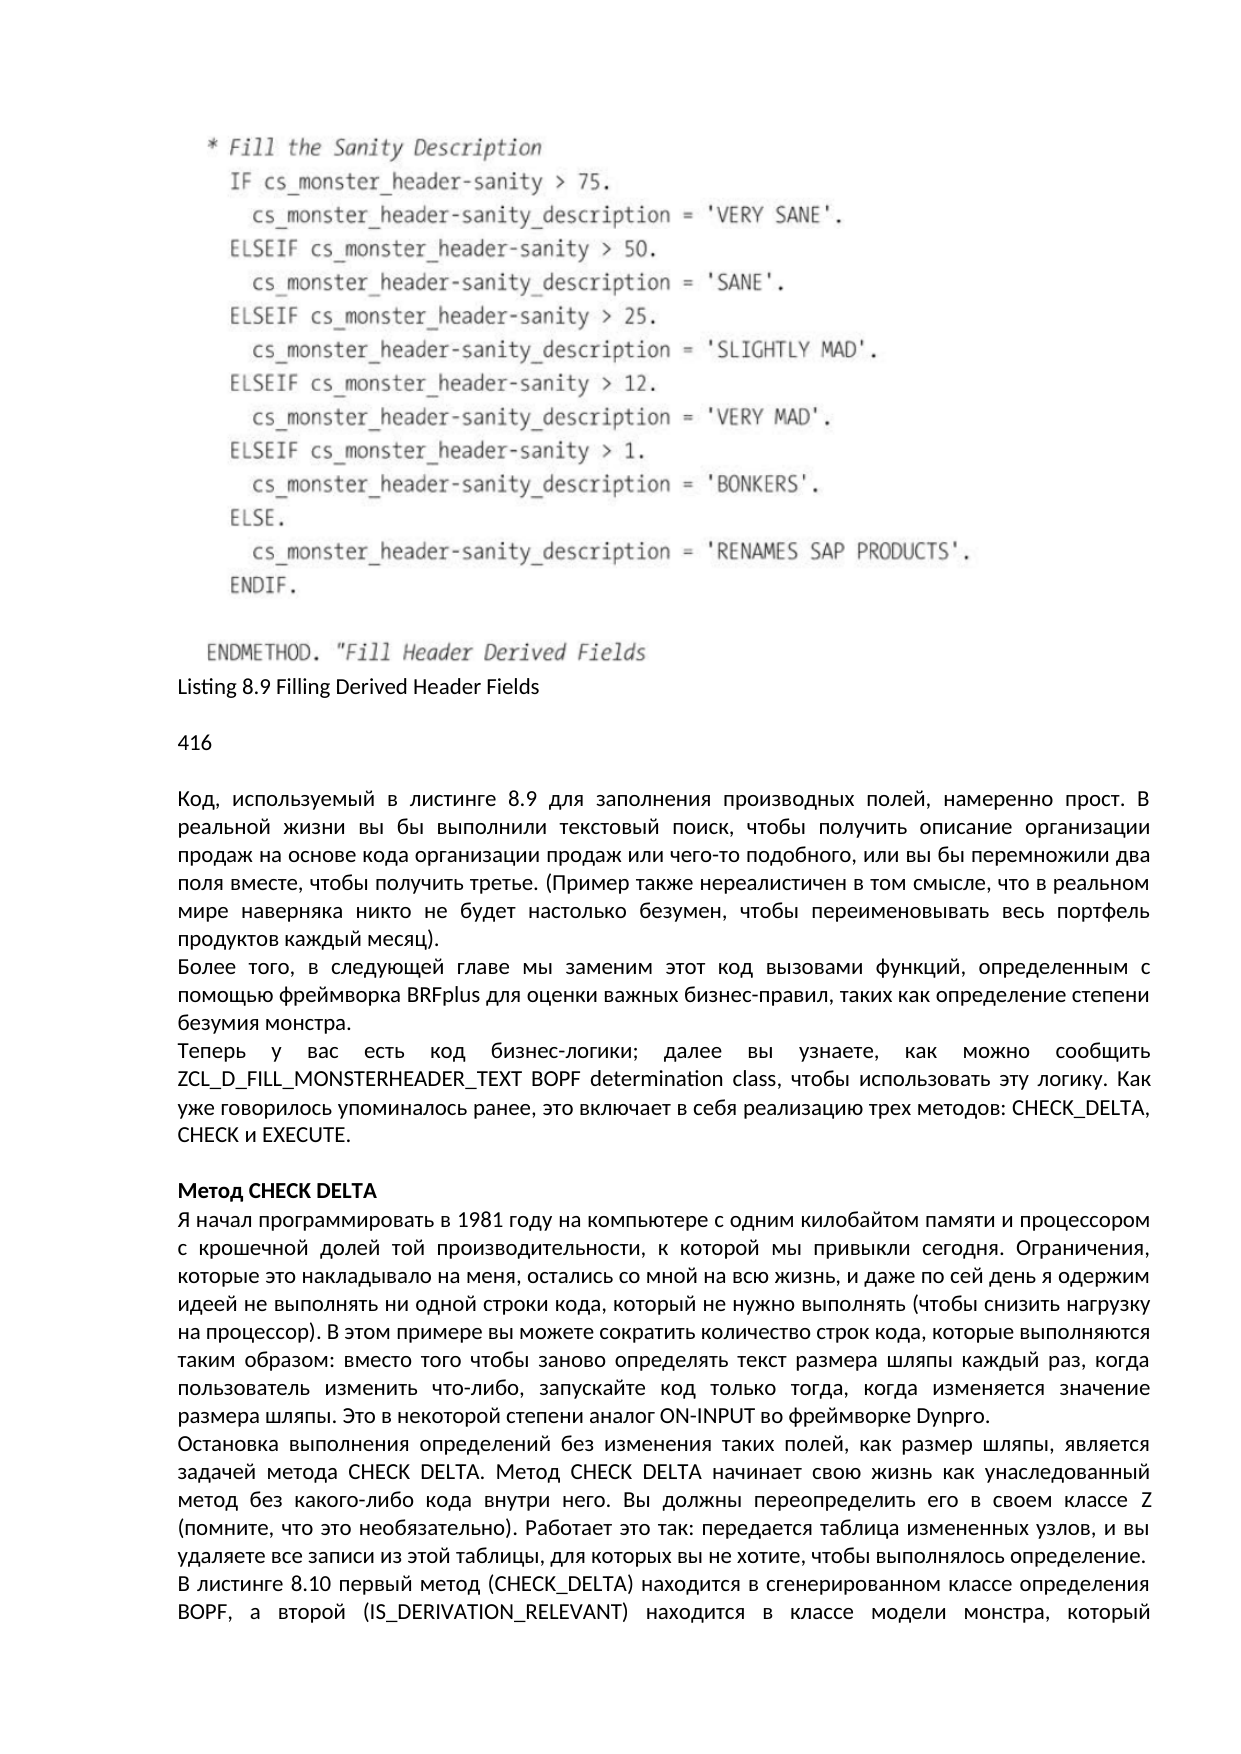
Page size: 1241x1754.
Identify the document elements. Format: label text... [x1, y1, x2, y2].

text Метод CHECK DELTA [177, 1177, 1152, 1205]
text Я начал программировать в 1981 году на компьютере с одним килобайтом памяти и процессором с крошечной долей той производительности, к которой мы привыкли сегодня. Ограничения, которые это накладывало на меня, остались со мной на всю жизнь, и даже по сей день я одержим идеей не выполнять ни одной строки кода, который не нужно выполнять (чтобы снизить нагрузку на процессор). В этом примере вы можете сократить количество строк кода, которые выполняются таким образом: вместо того чтобы заново определять текст размера шляпы каждый раз, когда пользователь изменить что-либо, запускайте код только тогда, когда изменяется значение размера шляпы. Это в некоторой степени аналог ON-INPUT во фреймворке Dynpro. [177, 1205, 1152, 1429]
text Код, используемый в листинге 8.9 для заполнения производных полей, намеренно прост. В реальной жизни вы бы выполнили текстовый поиск, чтобы получить описание организации продаж на основе кода организации продаж или чего-то подобного, или вы бы перемножили два поля вместе, чтобы получить третье. (Пример также нереалистичен в том смысле, что в реальном мире наверняка никто не будет настолько безумен, чтобы переименовывать весь портфель продуктов каждый месяц). [177, 784, 1152, 952]
text Теперь у вас есть код бизнес-логики; далее вы узнаете, как можно сообщить ZCL_D_FILL_MONSTERHEADER_TEXT BOPF determination class, чтобы использовать эту логику. Как уже говорилось упоминалось ранее, это включает в себя реализацию трех методов: CHECK_DELTA, CHECK и EXECUTE. [177, 1037, 1152, 1149]
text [177, 1569, 1152, 1625]
text 416 [177, 728, 1152, 756]
text Остановка выполнения определений без изменения таких полей, как размер шляпы, является задачей метода CHECK DELTA. Метод CHECK DELTA начинает свою жизнь как унаследованный метод без какого-либо кода внутри него. Вы должны переопределить его в своем классе Z (помните, что это необязательно). Работает это так: передается таблица измененных узлов, и вы удаляете все записи из этой таблицы, для которых вы не хотите, чтобы выполнялось определение. [177, 1429, 1152, 1569]
text Listing 8.9 Filling Derived Header Fields [177, 673, 1152, 700]
text Более того, в следующей главе мы заменим этот код вызовами функций, определенным с помощью фреймворка BRFplus для оценки важных бизнес-правил, таких как определение степени безумия монстра. [177, 952, 1152, 1037]
picture [177, 118, 1152, 673]
